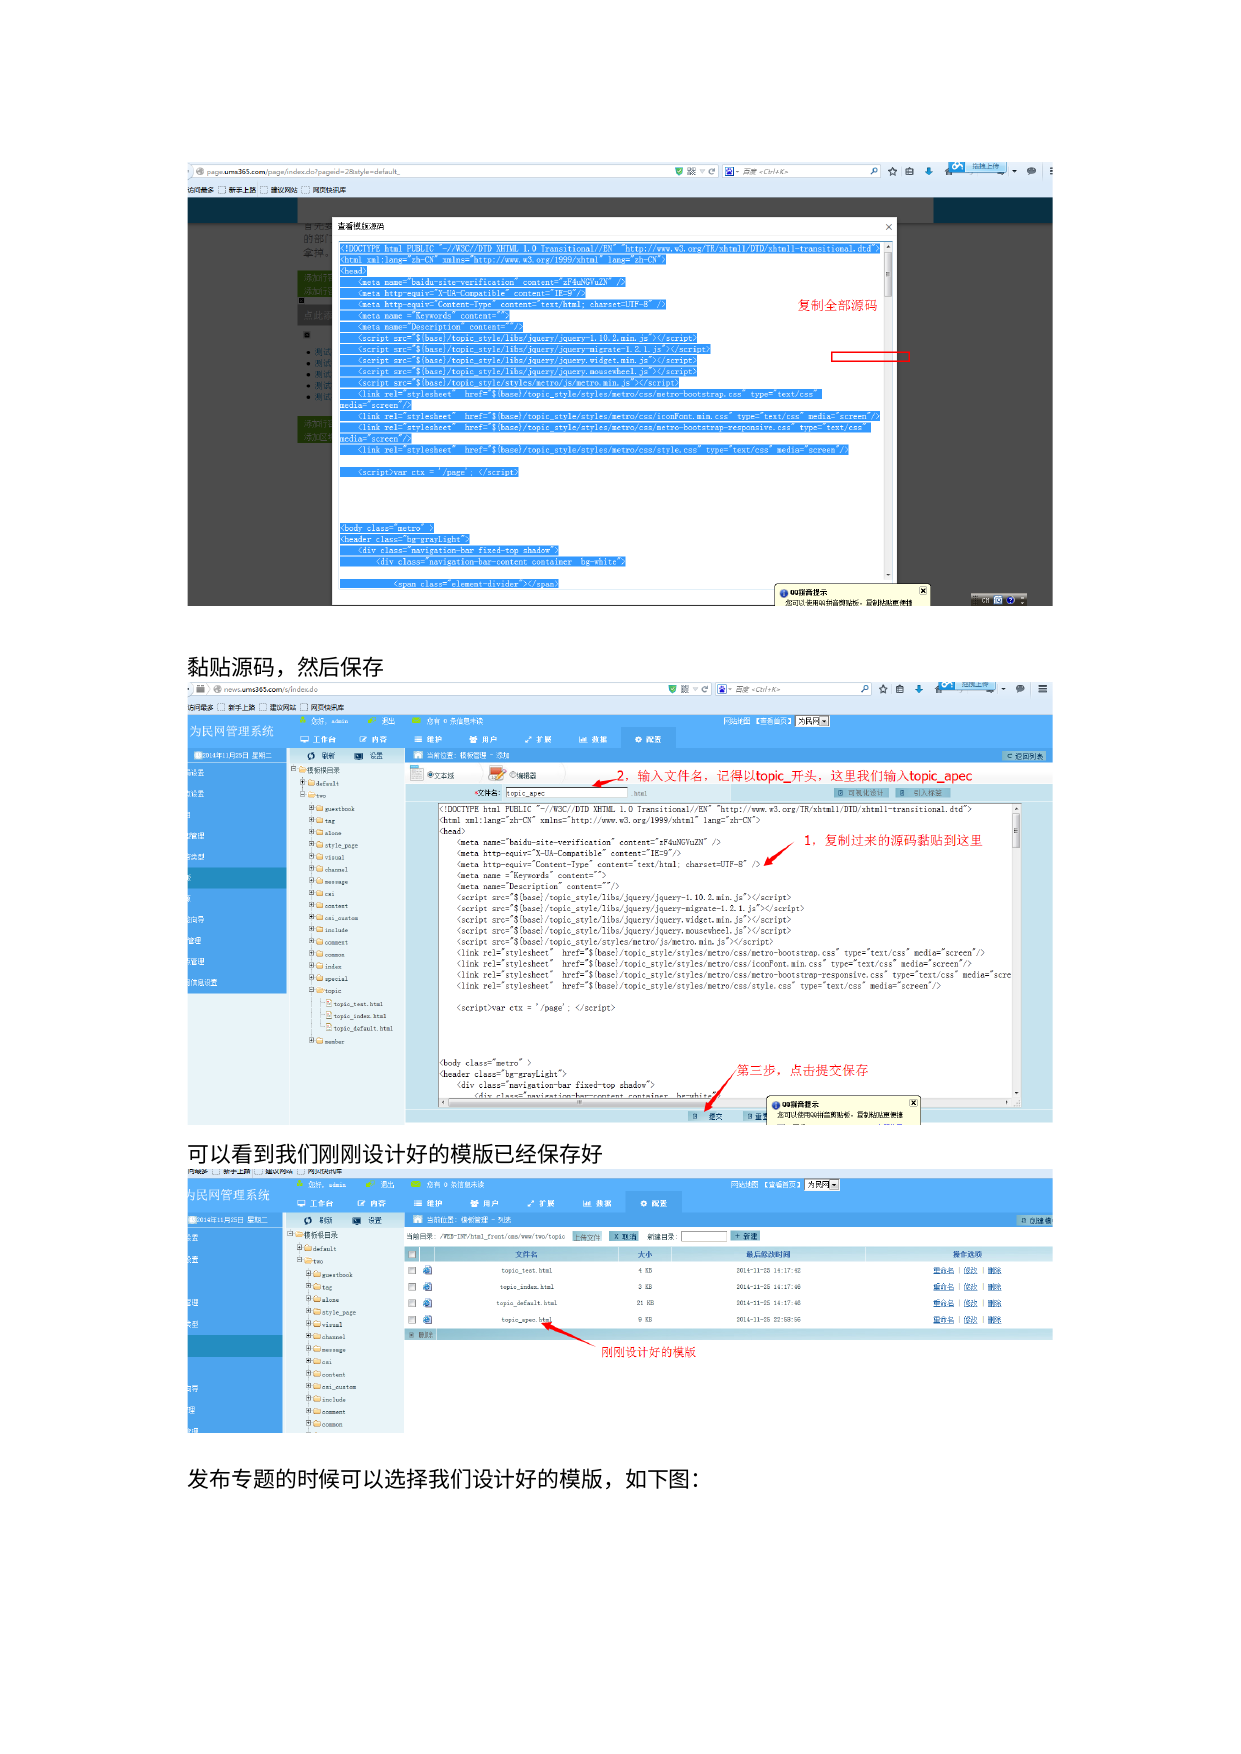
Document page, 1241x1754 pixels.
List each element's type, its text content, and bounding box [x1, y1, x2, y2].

picture [187, 682, 1053, 1125]
text 发布专题的时候可以选择我们设计好的模版，如下图： [187, 1462, 1053, 1494]
picture [187, 162, 1053, 606]
picture [187, 1169, 1053, 1433]
text 可以看到我们刚刚设计好的模版已经保存好 [187, 1125, 1053, 1169]
text 黏贴源码，然后保存 [187, 649, 1053, 682]
